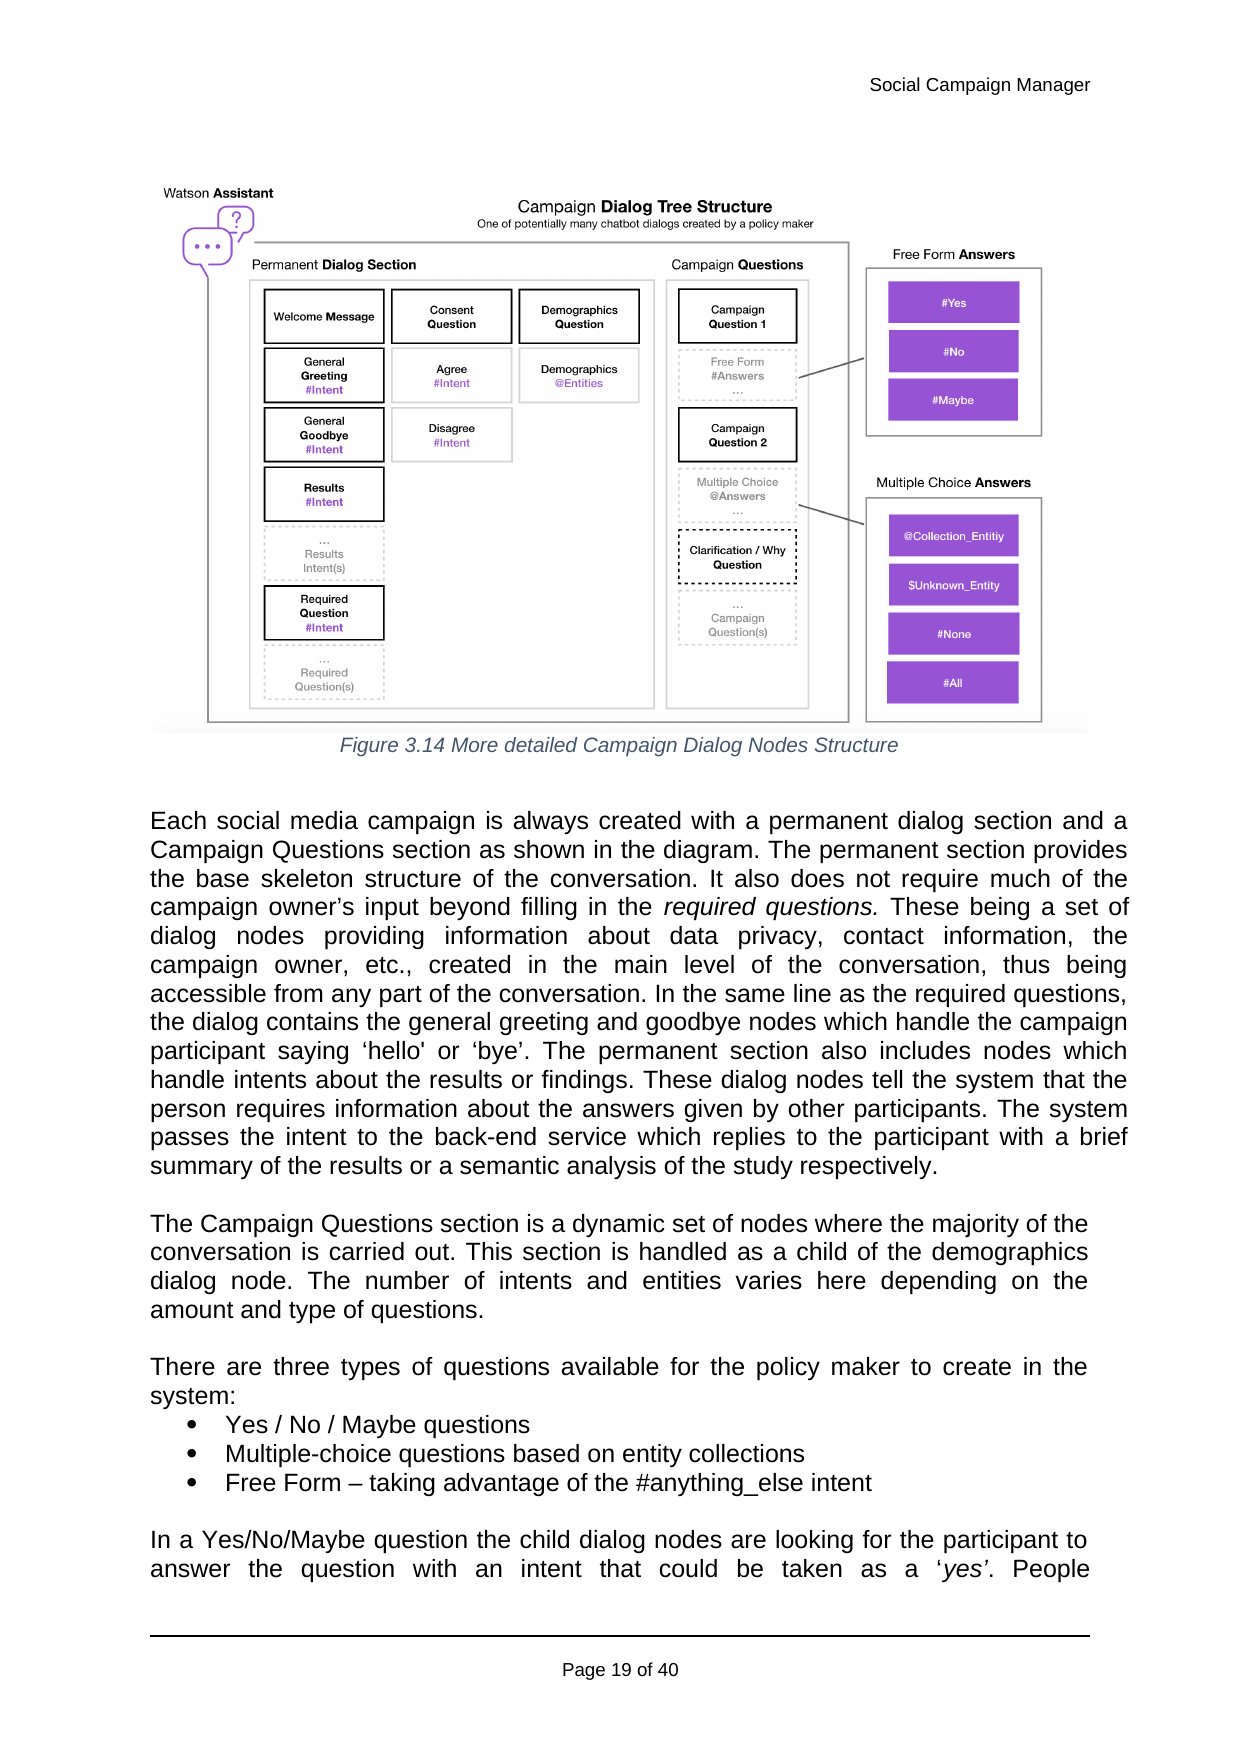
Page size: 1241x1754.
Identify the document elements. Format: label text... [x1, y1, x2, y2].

text There are three types of questions available for the policy maker to create in the system: [150, 1352, 1090, 1410]
text Each social media campaign is always created with a permanent dialog section and a Campaign Questions section as shown in the diagram. The permanent section provides the base skeleton structure of the conversation. It also does not require much of the campaign owner’s input beyond filling in the required questions. These being a set of dialog nodes providing information about data privacy, contact information, the campaign owner, etc., created in the main level of the conversation, thus being accessible from any part of the conversation. In the same line as the required questions, the dialog contains the general greeting and goodbye nodes which handle the campaign participant saying ‘hello' or ‘bye’. The permanent section also includes nodes which handle intents about the results or findings. These dialog nodes tell the system that the person requires information about the answers given by other participants. The system passes the intent to the back-end service which replies to the participant with a brief summary of the results or a semantic analysis of the study respectively. [150, 806, 1130, 1180]
picture [150, 174, 1090, 733]
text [150, 1525, 1090, 1583]
list Multiple-choice questions based on entity collections [187, 1439, 1090, 1467]
text The Campaign Questions section is a dynamic set of nodes where the majority of the conversation is carried out. This section is handled as a child of the demographics dialog node. The number of intents and entities varies here depending on the amount and type of questions. [150, 1208, 1090, 1323]
list Yes / No / Maybe questions [187, 1410, 1090, 1439]
list Free Form – taking advantage of the #anything_else intent [187, 1467, 1090, 1496]
